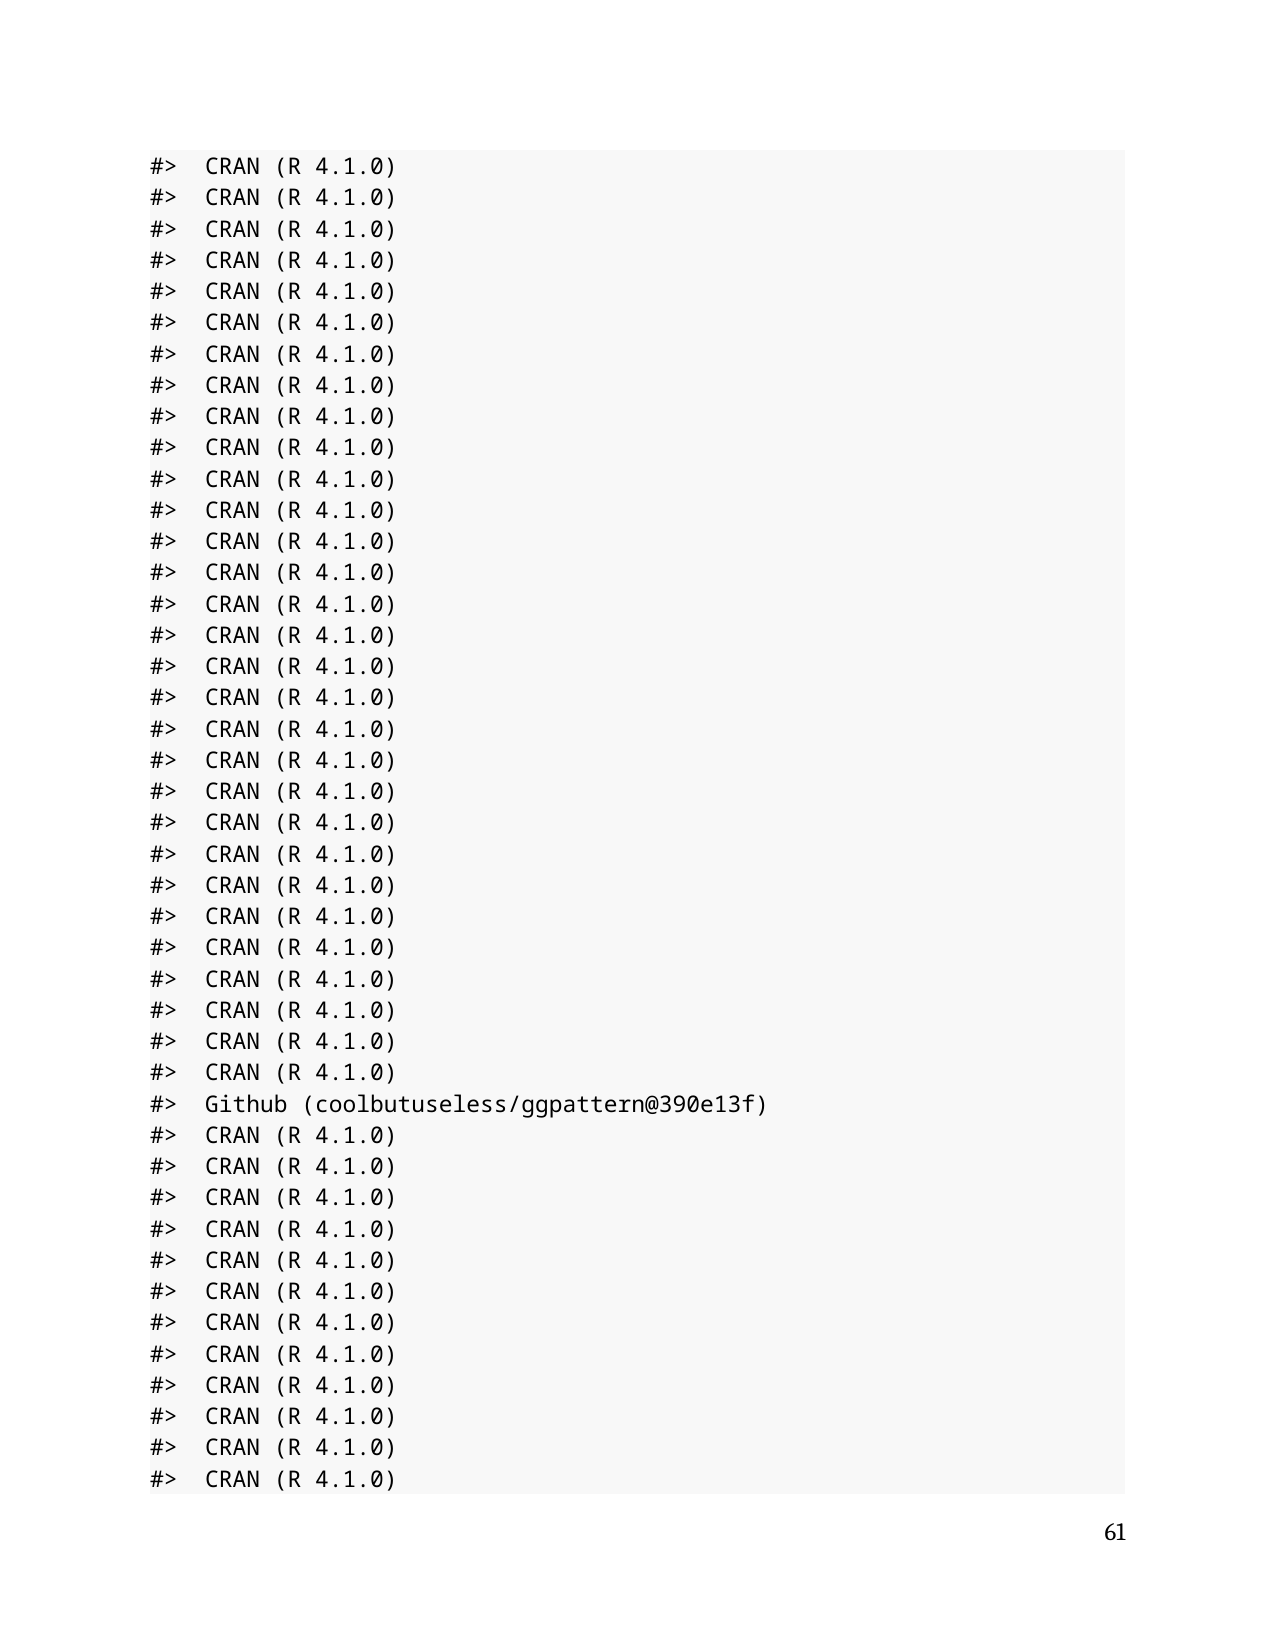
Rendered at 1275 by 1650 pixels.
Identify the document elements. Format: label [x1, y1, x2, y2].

text [150, 150, 1125, 1494]
